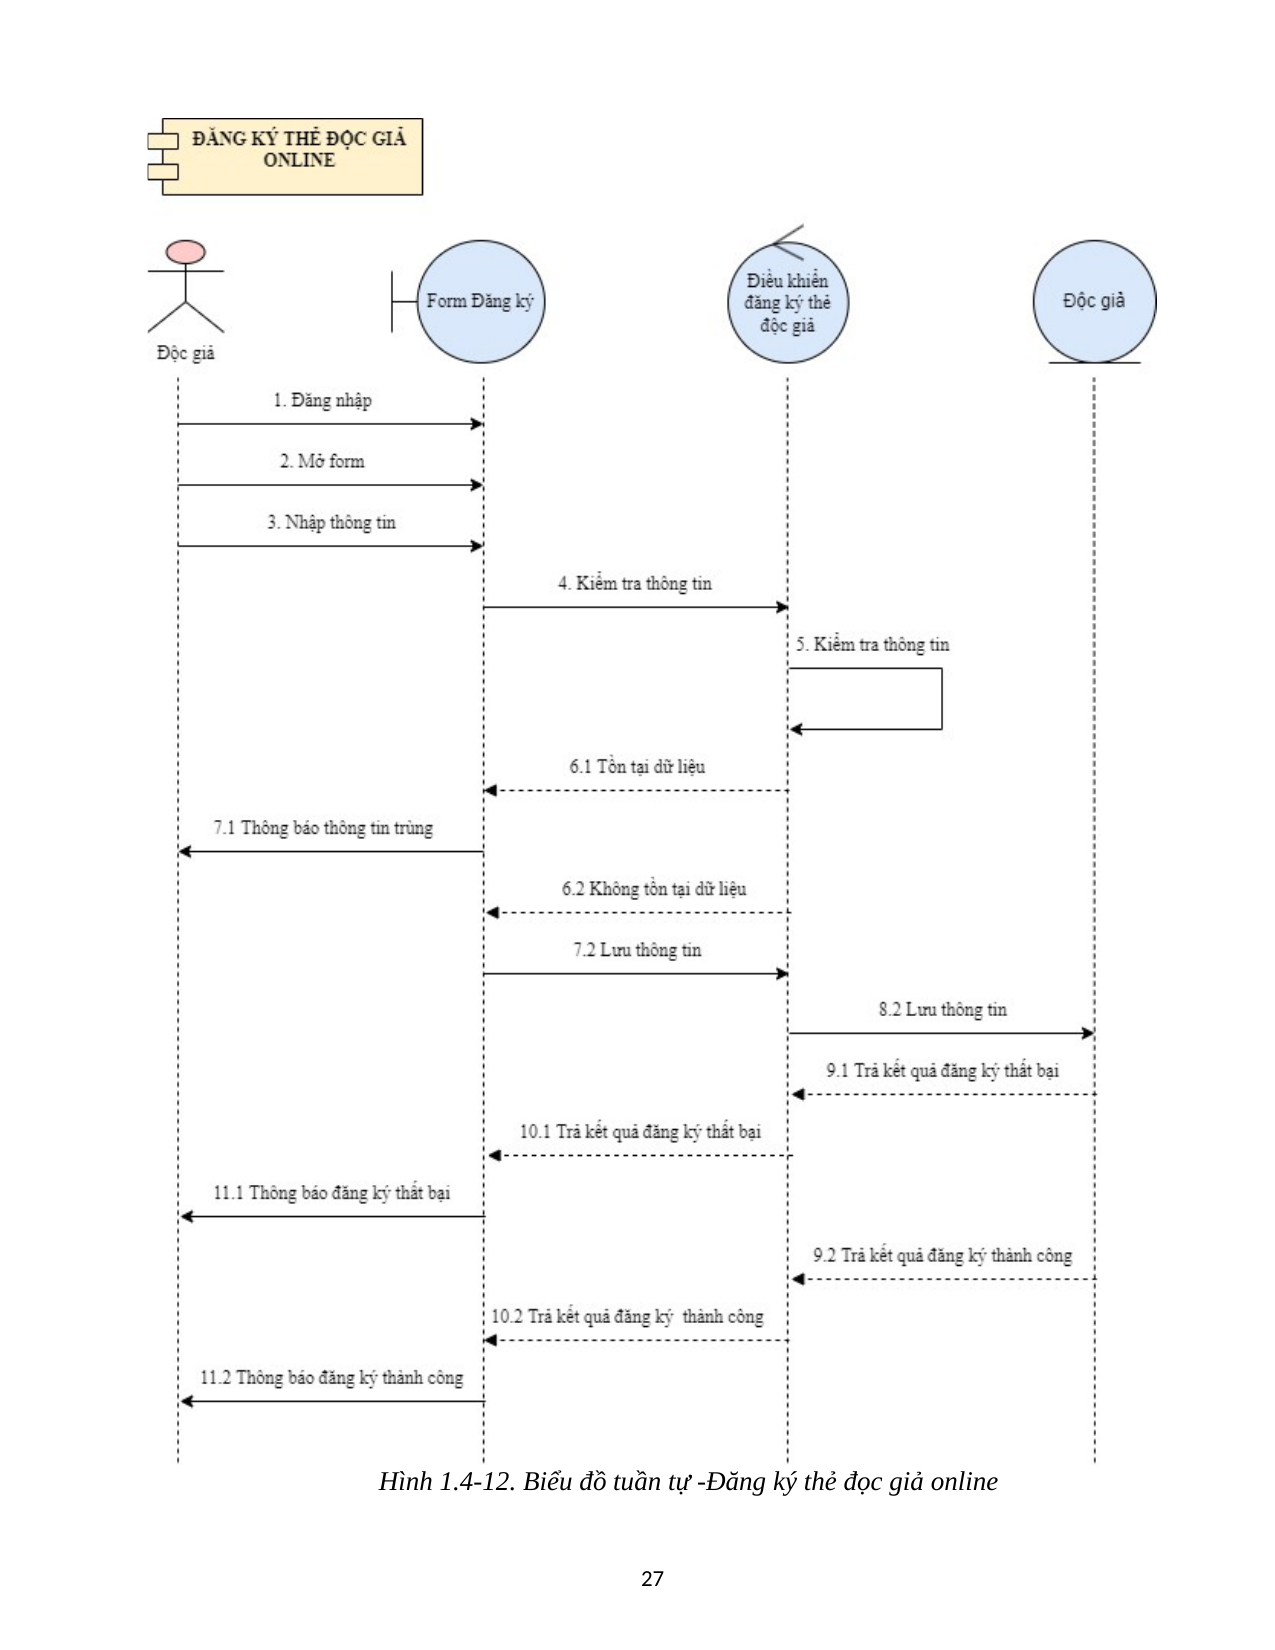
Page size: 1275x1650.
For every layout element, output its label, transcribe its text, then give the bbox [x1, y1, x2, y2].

text Hình 1.4-12. Biểu đồ tuần tự -Đăng ký thẻ đọc giả online [223, 1465, 1157, 1496]
picture [147, 118, 1157, 1465]
